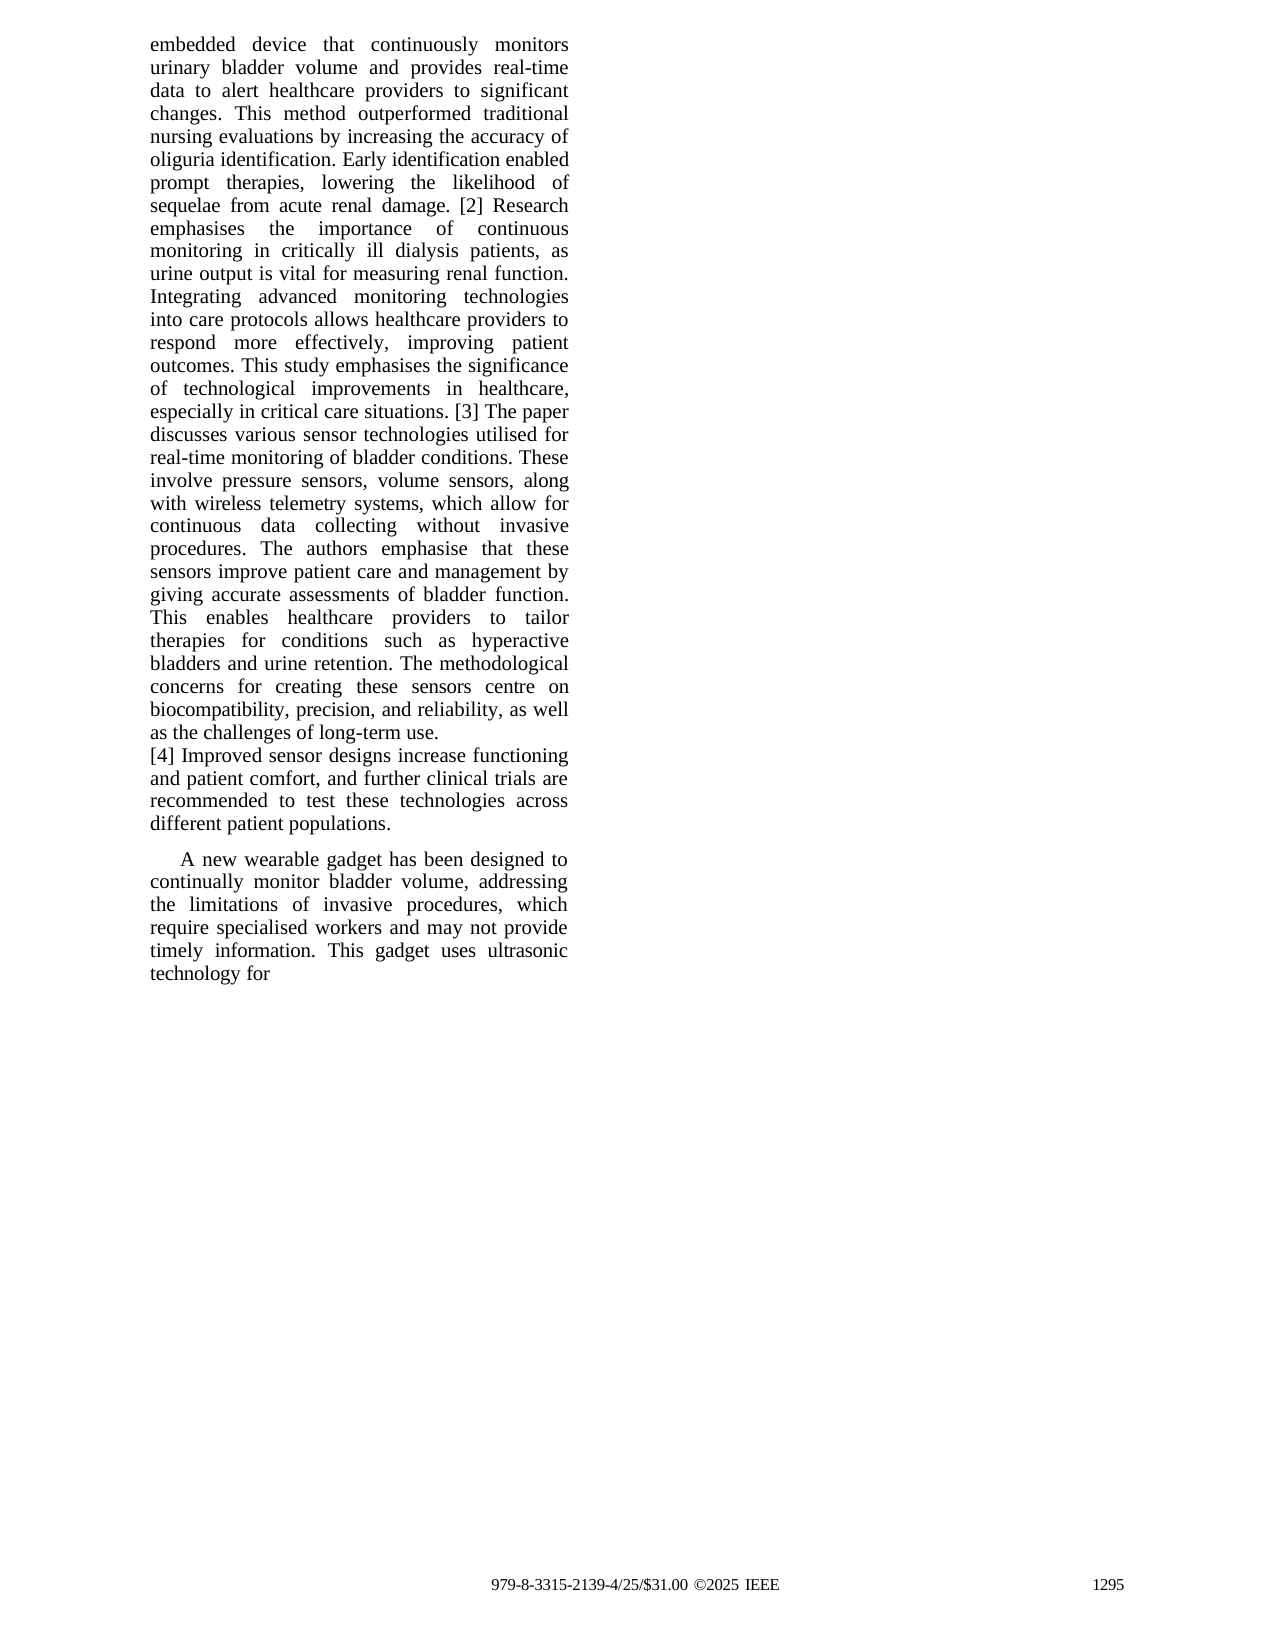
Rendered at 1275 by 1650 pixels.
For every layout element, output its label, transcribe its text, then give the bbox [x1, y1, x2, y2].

text A new wearable gadget has been designed to continually monitor bladder volume, addressing the limitations of invasive procedures, which require specialised workers and may not provide timely information. This gadget uses ultrasonic technology for [150, 848, 568, 985]
text embedded device that continuously monitors urinary bladder volume and provides real-time data to alert healthcare providers to significant changes. This method outperformed traditional nursing evaluations by increasing the accuracy of oliguria identification. Early identification enabled prompt therapies, lowering the likelihood of sequelae from acute renal damage. [2] Research emphasises the importance of continuous monitoring in critically ill dialysis patients, as urine output is vital for measuring renal function. Integrating advanced monitoring technologies into care protocols allows healthcare providers to respond more effectively, improving patient outcomes. This study emphasises the significance of technological improvements in healthcare, especially in critical care situations. [3] The paper discusses various sensor technologies utilised for real-time monitoring of bladder conditions. These involve pressure sensors, volume sensors, along with wireless telemetry systems, which allow for continuous data collecting without invasive procedures. The authors emphasise that these sensors improve patient care and management by giving accurate assessments of bladder function. This enables healthcare providers to tailor therapies for conditions such as hyperactive bladders and urine retention. The methodological concerns for creating these sensors centre on biocompatibility, precision, and reliability, as well as the challenges of long-term use. [150, 33, 569, 744]
text [4] Improved sensor designs increase functioning and patient comfort, and further clinical trials are recommended to test these technologies across different patient populations. [150, 744, 569, 835]
